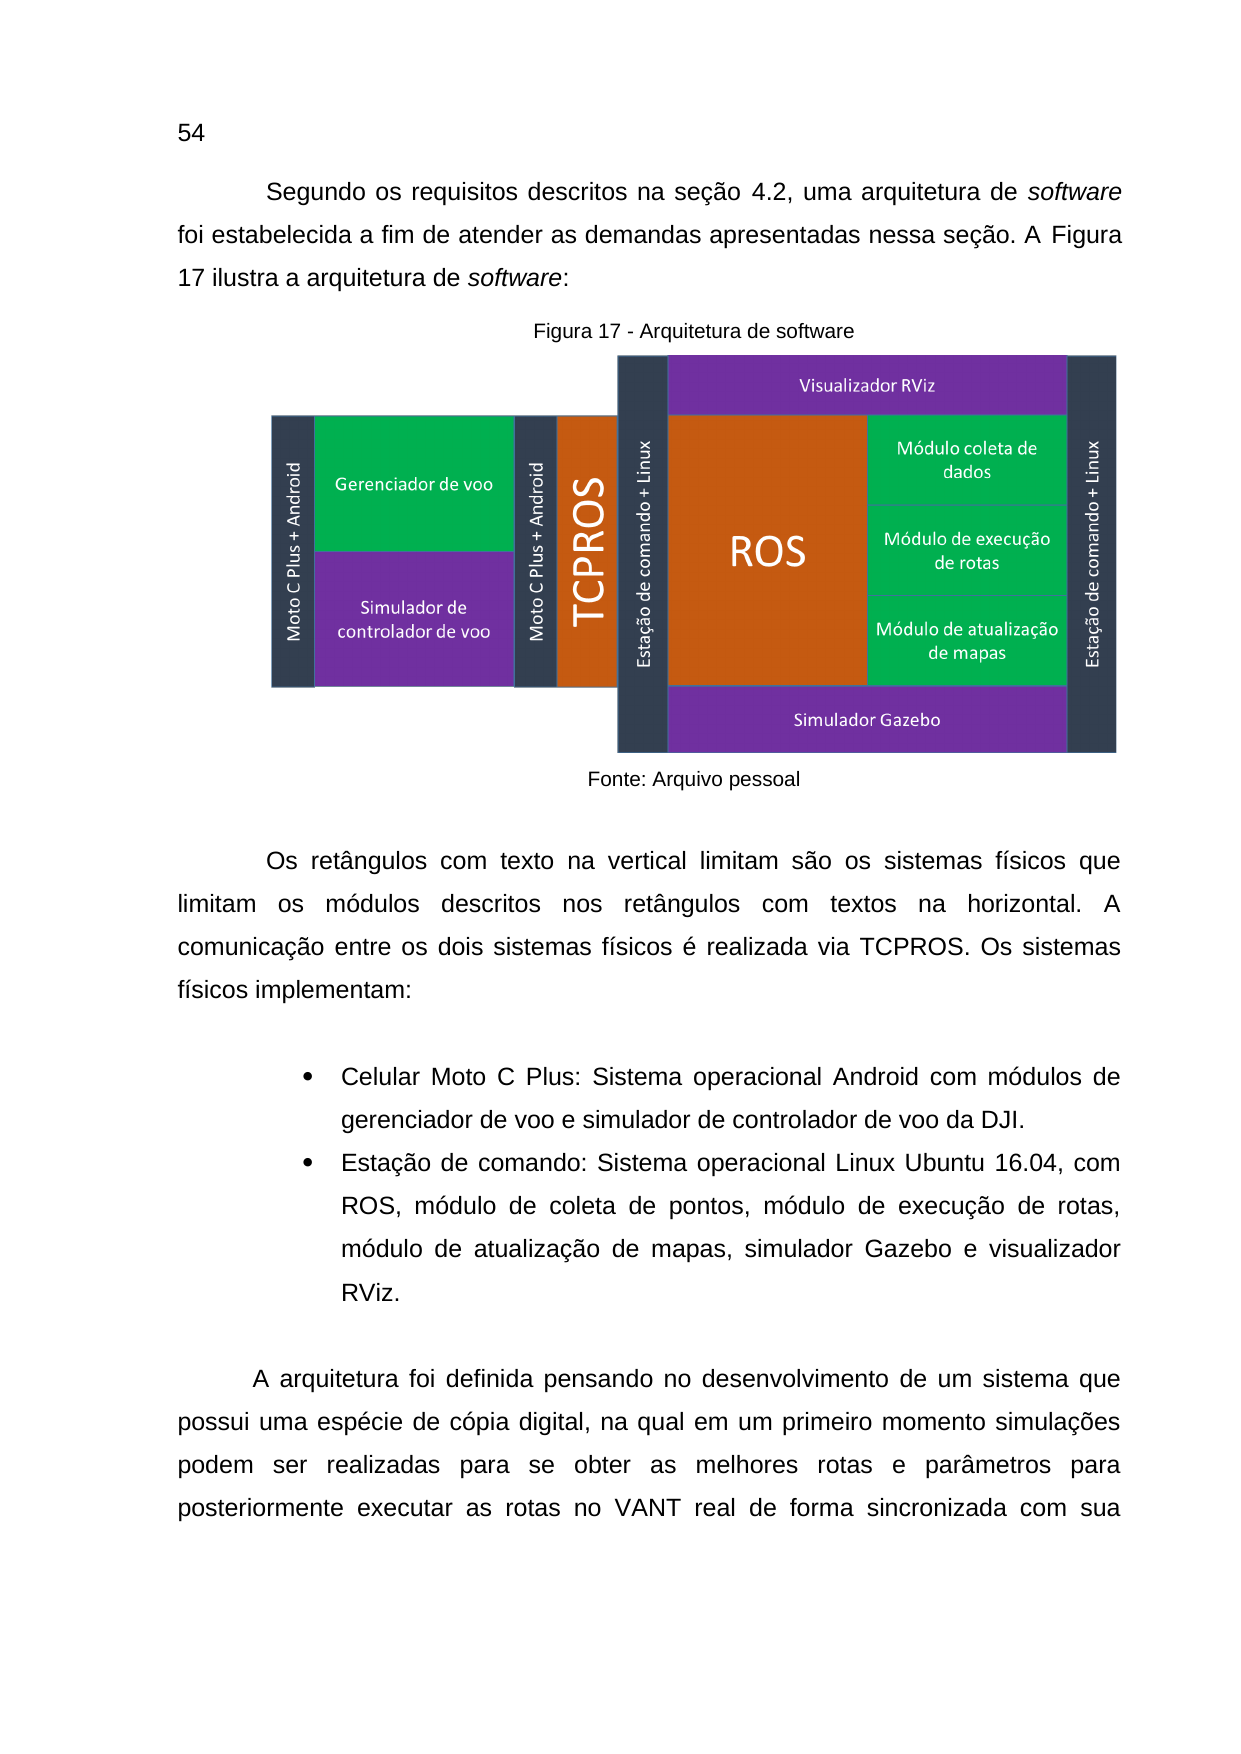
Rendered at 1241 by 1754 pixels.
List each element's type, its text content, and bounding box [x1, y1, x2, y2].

text Segundo os requisitos descritos na seção 4.2, uma arquitetura de software foi estabelecida a fim de atender as demandas apresentadas nessa seção. A Figura 17 ilustra a arquitetura de software: [177, 177, 1122, 292]
text Fonte: Arquivo pessoal [177, 767, 1122, 791]
text Os retângulos com texto na vertical limitam são os sistemas físicos que limitam os módulos descritos nos retângulos com textos na horizontal. A comunicação entre os dois sistemas físicos é realizada via TCPROS. Os sistemas físicos implementam: [177, 846, 1122, 1004]
list Estação de comando: Sistema operacional Linux Ubuntu 16.04, com ROS, módulo de coleta de pontos, módulo de execução de rotas, módulo de atualização de mapas, simulador Gazebo e visualizador RViz. [303, 1148, 1122, 1306]
picture [271, 355, 1117, 753]
text Figura 17 - Arquitetura de software [177, 319, 1122, 343]
list Celular Moto C Plus: Sistema operacional Android com módulos de gerenciador de voo e simulador de controlador de voo da DJI. [303, 1062, 1122, 1134]
